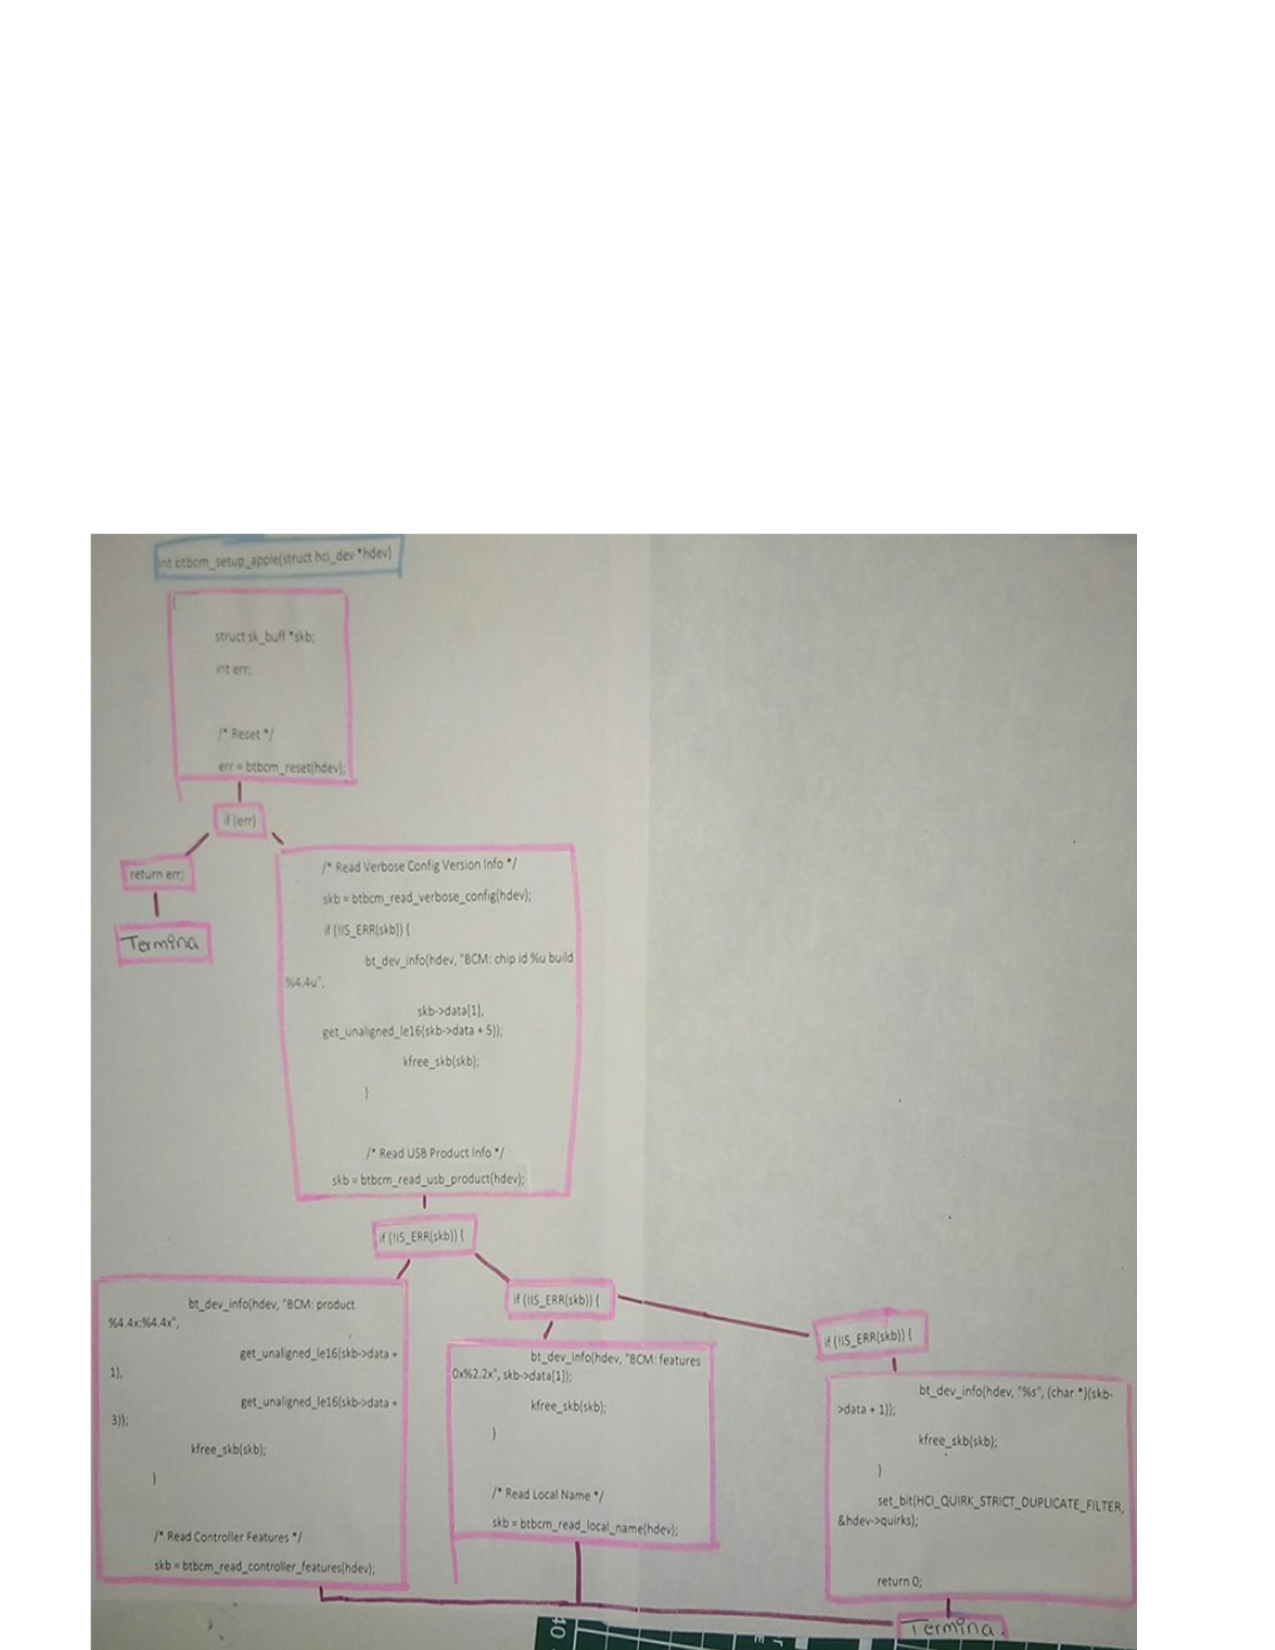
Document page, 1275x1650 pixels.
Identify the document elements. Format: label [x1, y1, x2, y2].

picture [92, 535, 1137, 1650]
